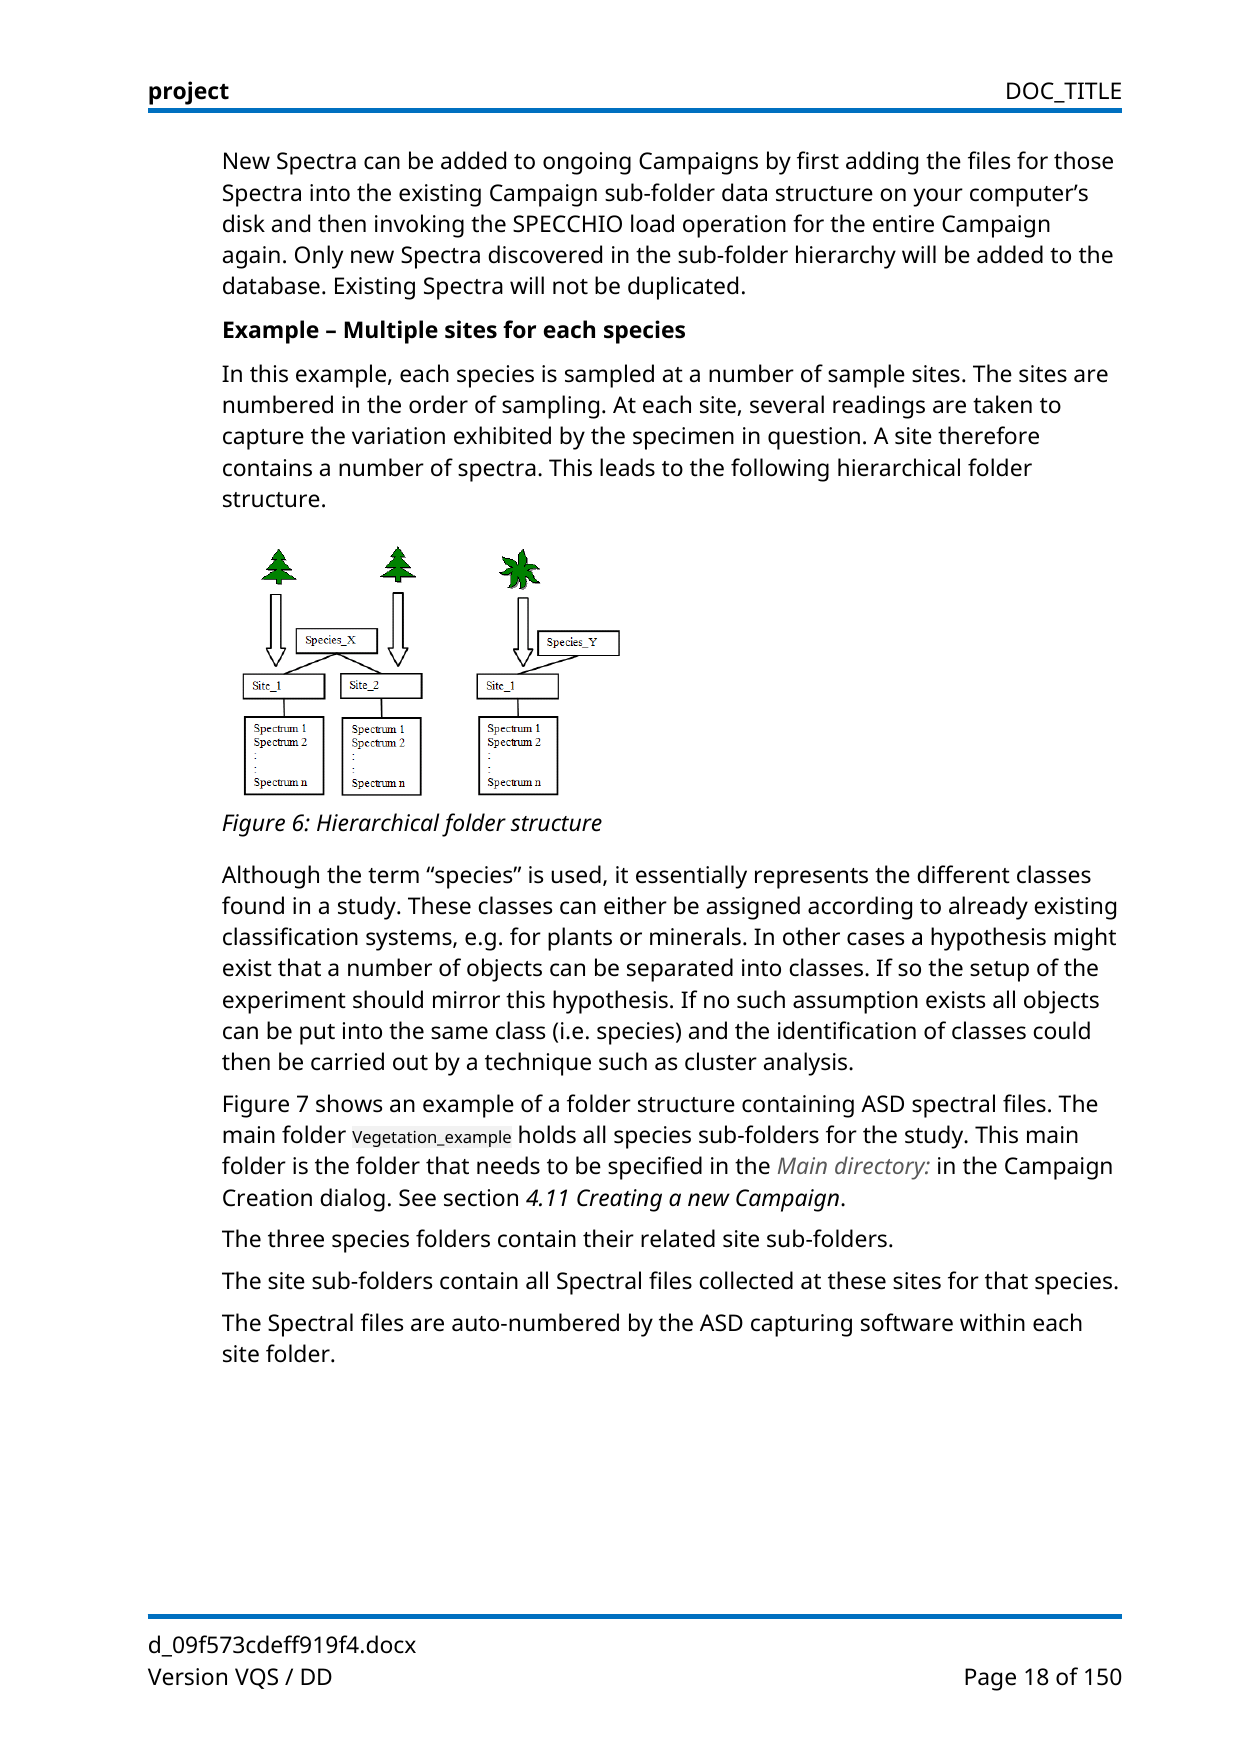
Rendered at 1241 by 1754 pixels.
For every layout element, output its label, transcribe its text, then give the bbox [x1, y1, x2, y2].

subtitle Example – Multiple sites for each species [222, 314, 1122, 345]
picture [221, 534, 634, 807]
text The Spectral files are auto-numbered by the ASD capturing software within each site folder. [222, 1306, 1122, 1369]
text Although the term “species” is used, it essentially represents the different classes found in a study. These classes can either be assigned according to already existing classification systems, e.g. for plants or minerals. In other cases a hypothesis might exist that a number of objects can be separated into classes. If so the setup of the experiment should mirror this hypothesis. If no such assumption exists all objects can be put into the same class (i.e. species) and the identification of classes could then be carried out by a technique such as cluster analysis. [222, 858, 1122, 1077]
text The site sub-folders contain all Spectral files collected at these sites for that species. [222, 1265, 1122, 1296]
text In this example, each species is sampled at a number of sample sites. The sites are numbered in the order of sampling. At each site, several readings are taken to capture the variation exhibited by the specimen in question. A site therefore contains a number of spectra. This leads to the following hierarchical folder structure. [222, 358, 1122, 514]
text New Spectra can be added to ongoing Campaigns by first adding the files for those Spectra into the existing Campaign sub-folder data structure on your computer’s disk and then invoking the SPECCHIO load operation for the entire Campaign again. Only new Spectra discovered in the sub-folder hierarchy will be added to the database. Existing Spectra will not be duplicated. [222, 145, 1122, 301]
text The three species folders contain their related site sub-folders. [222, 1223, 1122, 1254]
